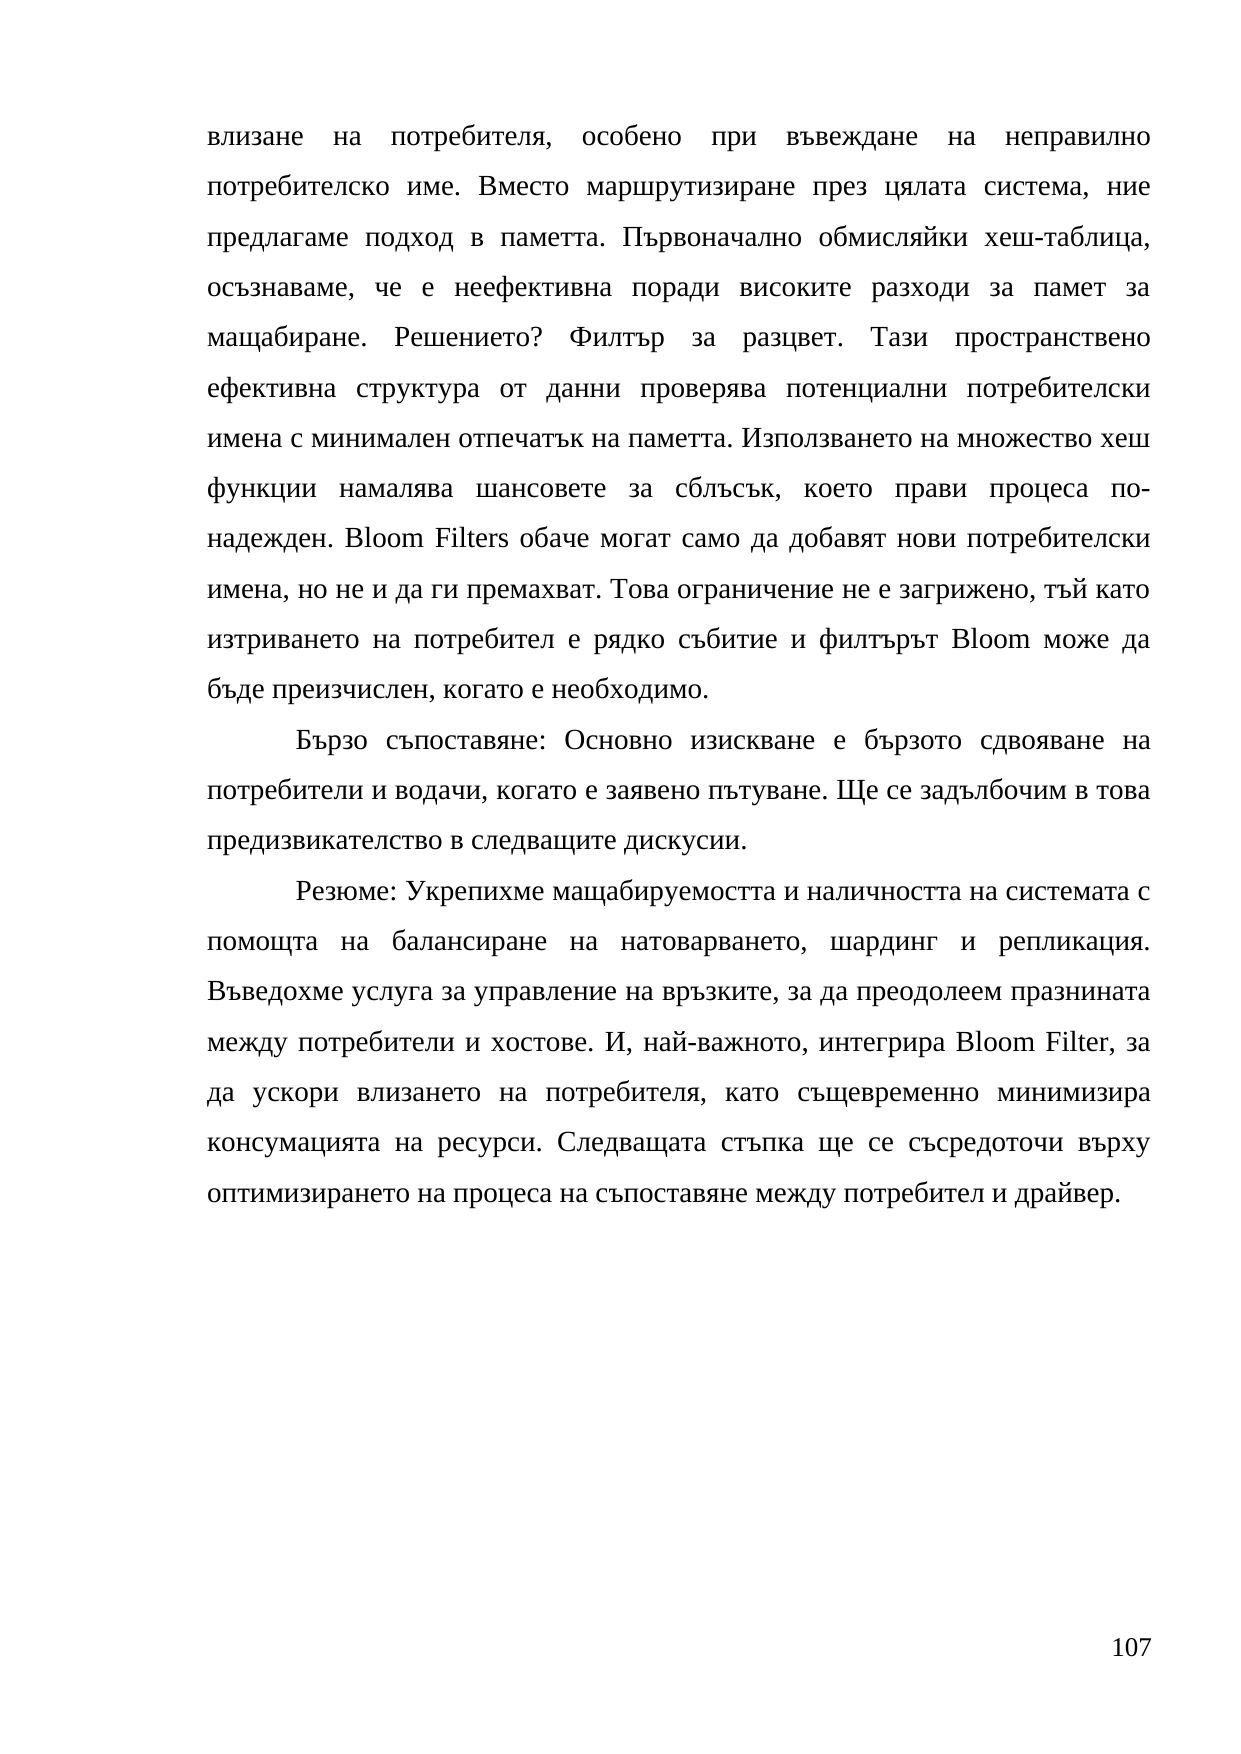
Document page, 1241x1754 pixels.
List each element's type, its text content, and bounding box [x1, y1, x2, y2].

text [207, 118, 1152, 705]
text Бързо съпоставяне: Основно изискване е бързото сдвояване на потребители и водачи, когато е заявено пътуване. Ще се задълбочим в това предизвикателство в следващите дискусии. [207, 722, 1152, 856]
text Резюме: Укрепихме мащабируемостта и наличността на системата с помощта на балансиране на натоварването, шардинг и репликация. Въведохме услуга за управление на връзките, за да преодолеем празнината между потребители и хостове. И, най-важното, интегрира Bloom Filter, за да ускори влизането на потребителя, като същевременно минимизира консумацията на ресурси. Следващата стъпка ще се съсредоточи върху оптимизирането на процеса на съпоставяне между потребител и драйвер. [207, 873, 1152, 1208]
